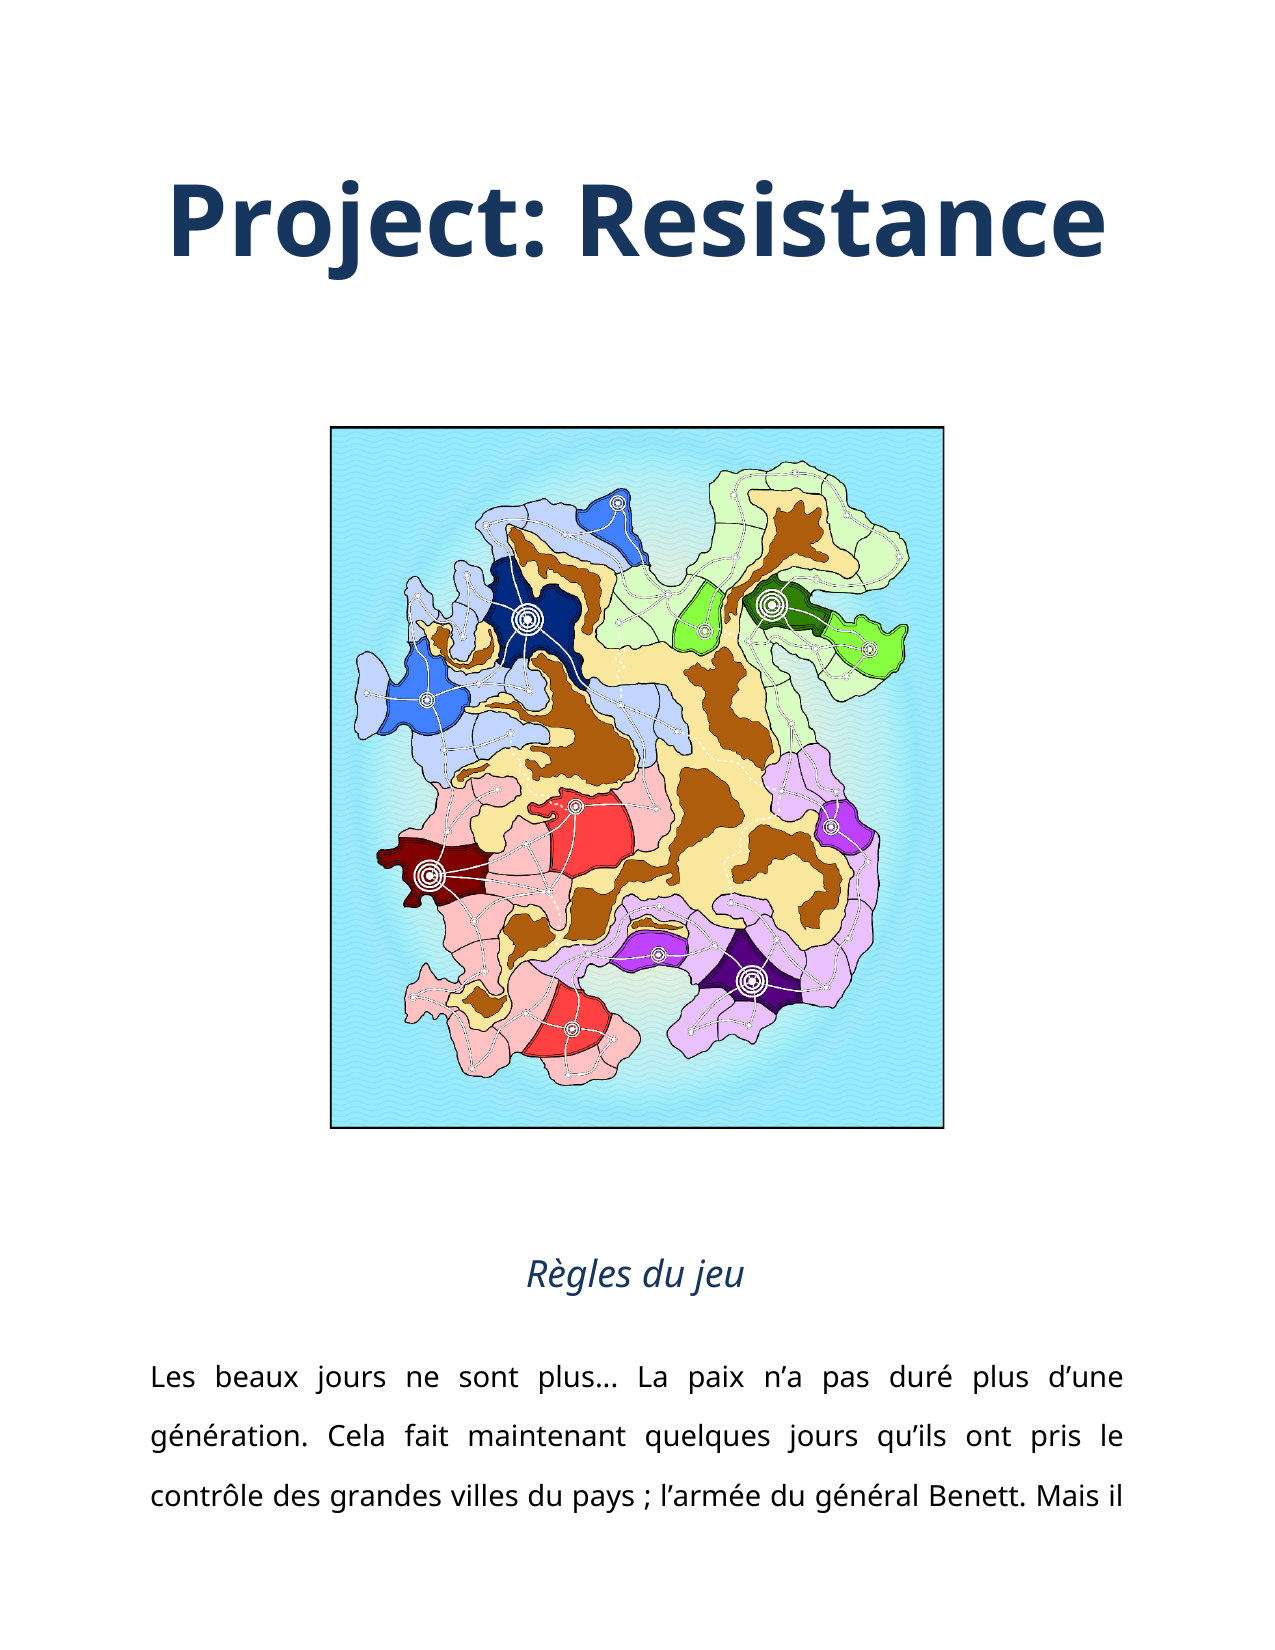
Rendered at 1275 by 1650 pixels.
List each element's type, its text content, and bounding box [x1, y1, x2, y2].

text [150, 1356, 1125, 1514]
title Project: Resistance [150, 150, 1125, 286]
picture [329, 426, 945, 1129]
